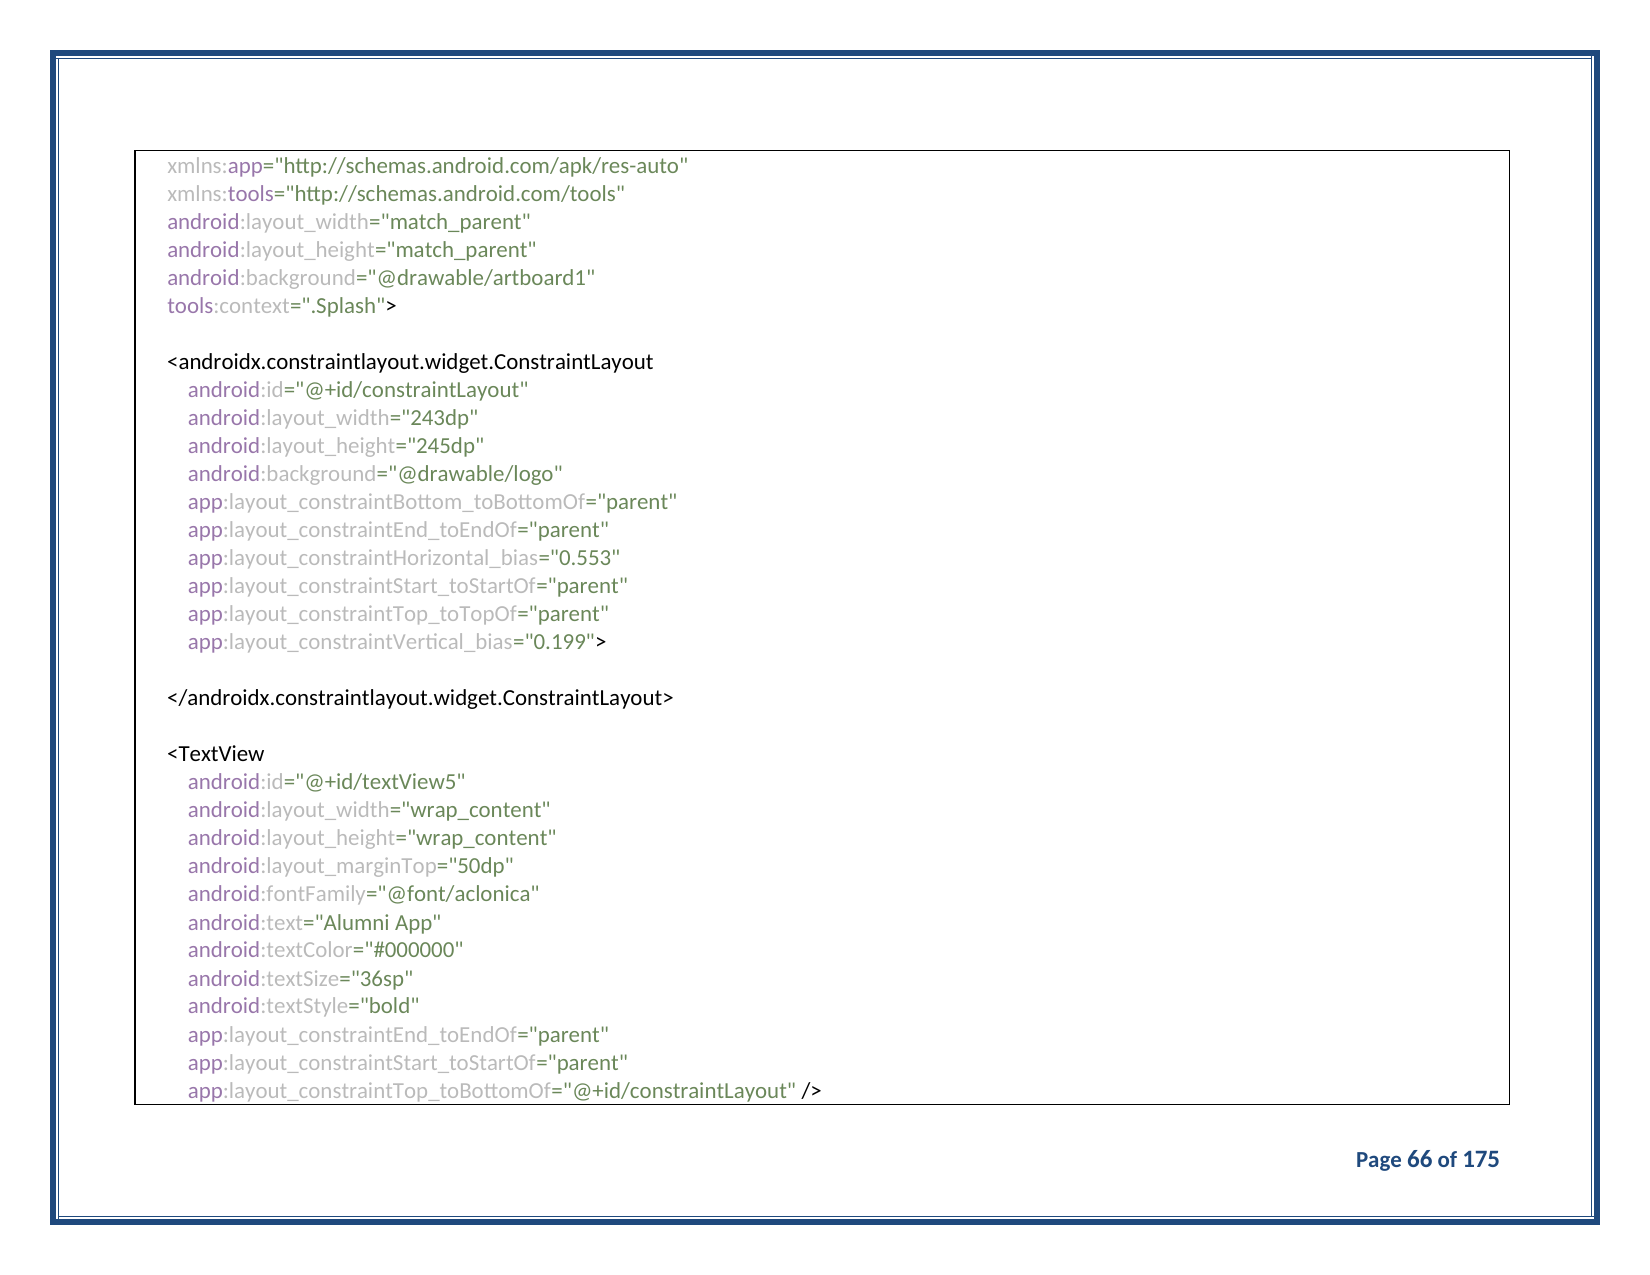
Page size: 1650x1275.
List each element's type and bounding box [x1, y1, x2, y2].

table_cell [136, 151, 1509, 1104]
